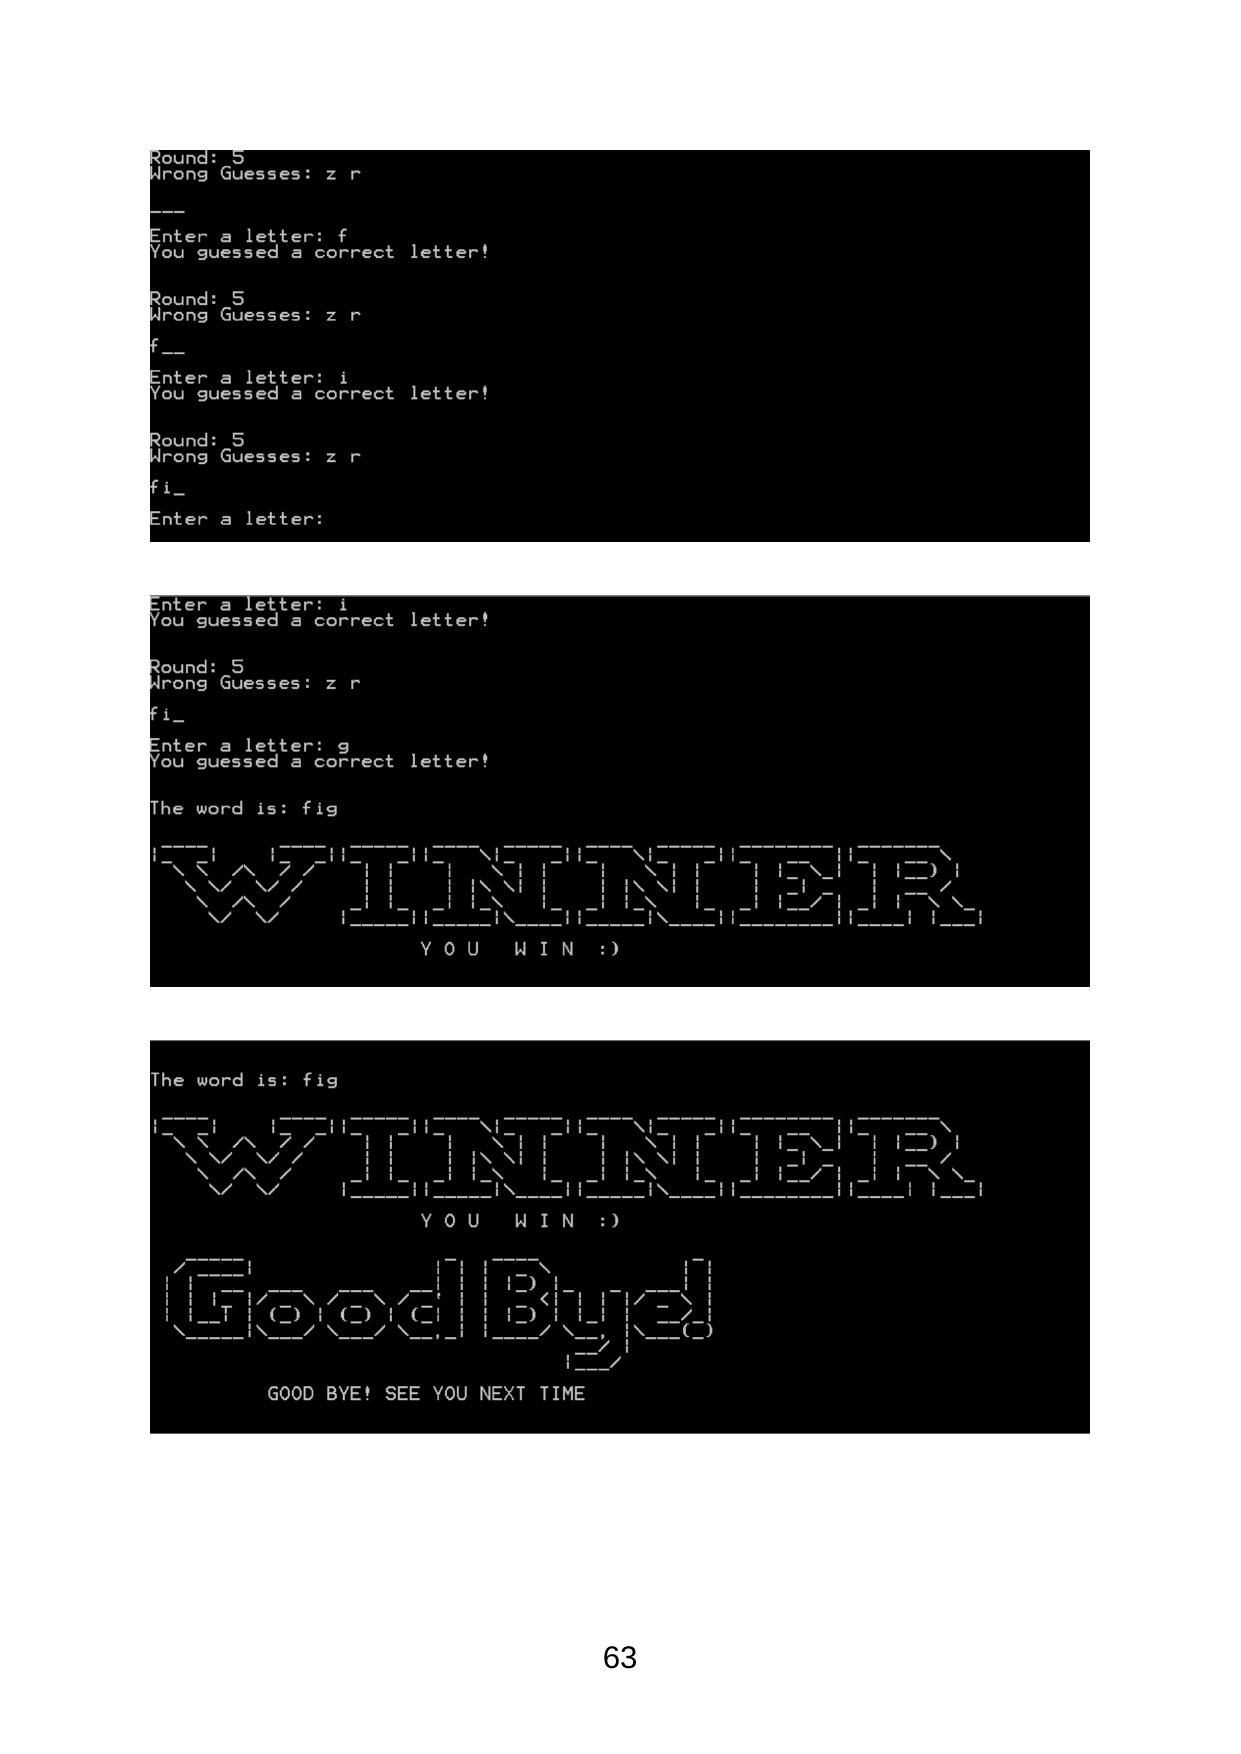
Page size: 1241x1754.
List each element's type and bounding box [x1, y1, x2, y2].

picture [150, 595, 1090, 987]
picture [150, 1040, 1090, 1434]
picture [150, 150, 1090, 542]
